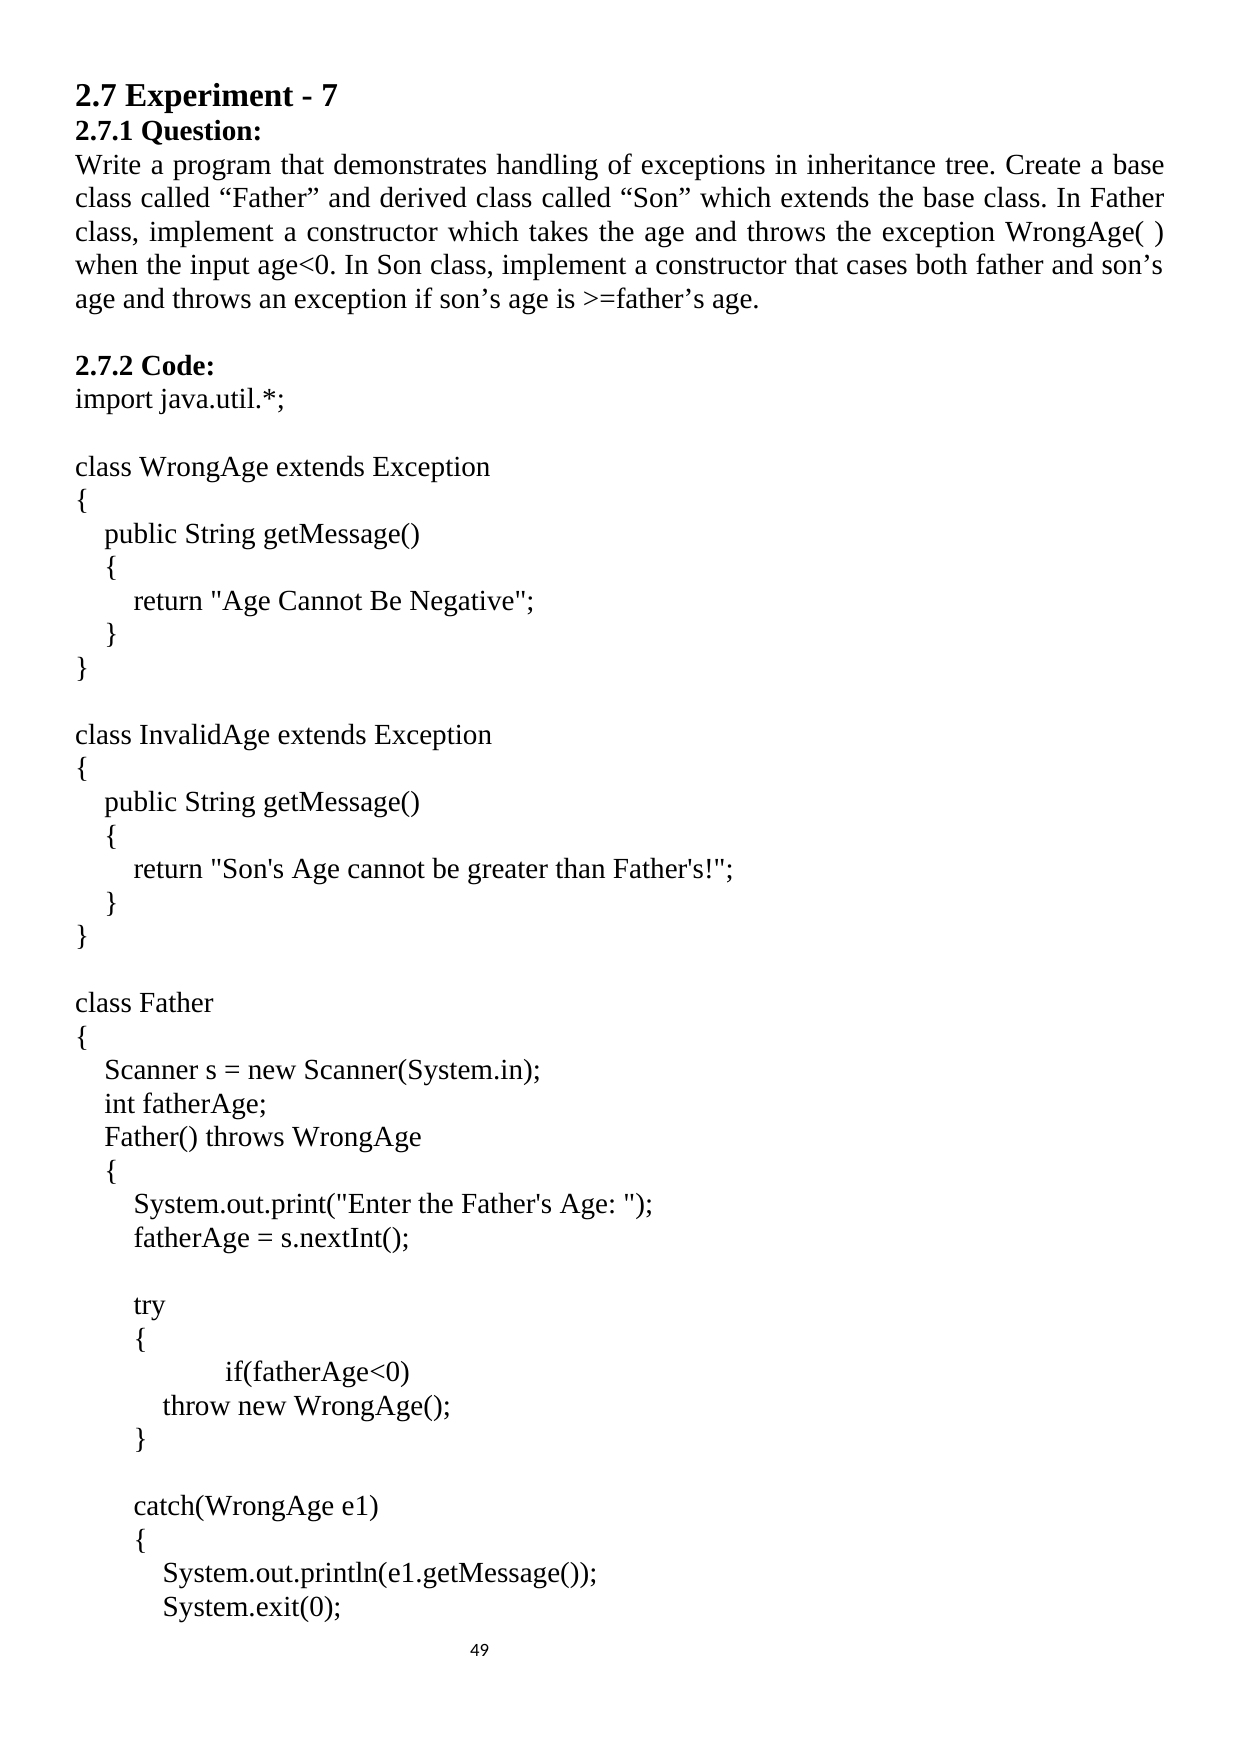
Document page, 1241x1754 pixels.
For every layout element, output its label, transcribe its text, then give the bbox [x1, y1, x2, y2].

list class InvalidAge extends Exception [75, 717, 1165, 751]
list } [75, 885, 1165, 918]
list } [75, 918, 1165, 952]
list { [75, 1019, 1165, 1052]
list int fatherAge; [75, 1086, 1165, 1119]
list } [75, 1421, 1165, 1455]
list Experiment - 7 [75, 75, 1165, 113]
list public String getMessage() [75, 784, 1165, 818]
list return "Son's Age cannot be greater than Father's!"; [75, 851, 1165, 885]
list class Father [75, 985, 1165, 1019]
list { [75, 549, 1165, 583]
list catch(WrongAge e1) [75, 1488, 1165, 1522]
list public String getMessage() [75, 516, 1165, 549]
list } [75, 650, 1165, 683]
list System.out.println(e1.getMessage()); [75, 1556, 1165, 1589]
list if(fatherAge<0) [75, 1354, 1165, 1388]
list fatherAge = s.nextInt(); [75, 1220, 1165, 1254]
list class WrongAge extends Exception [75, 449, 1165, 482]
list return "Age Cannot Be Negative"; [75, 583, 1165, 616]
list try [75, 1287, 1165, 1321]
list } [75, 616, 1165, 650]
list { [75, 1321, 1165, 1354]
list System.exit(0); [75, 1589, 1165, 1623]
list { [75, 751, 1165, 784]
list { [75, 818, 1165, 851]
list Father() throws WrongAge [75, 1119, 1165, 1153]
list { [75, 1522, 1165, 1556]
list Code: [75, 348, 1165, 382]
list Question: [75, 113, 1165, 147]
list { [75, 1153, 1165, 1187]
list Scanner s = new Scanner(System.in); [75, 1052, 1165, 1086]
list System.out.print("Enter the Father's Age: "); [75, 1187, 1165, 1220]
list Write a program that demonstrates handling of exceptions in inheritance tree. Create a base class called “Father” and derived class called “Son” which extends the base class. In Father class, implement a constructor which takes the age and throws the exception WrongAge( ) when the input age<0. In Son class, implement a constructor that cases both father and son’s age and throws an exception if son’s age is >=father’s age. [75, 147, 1165, 314]
list { [75, 482, 1165, 516]
list throw new WrongAge(); [75, 1388, 1165, 1421]
list import java.util.*; [75, 382, 1165, 415]
